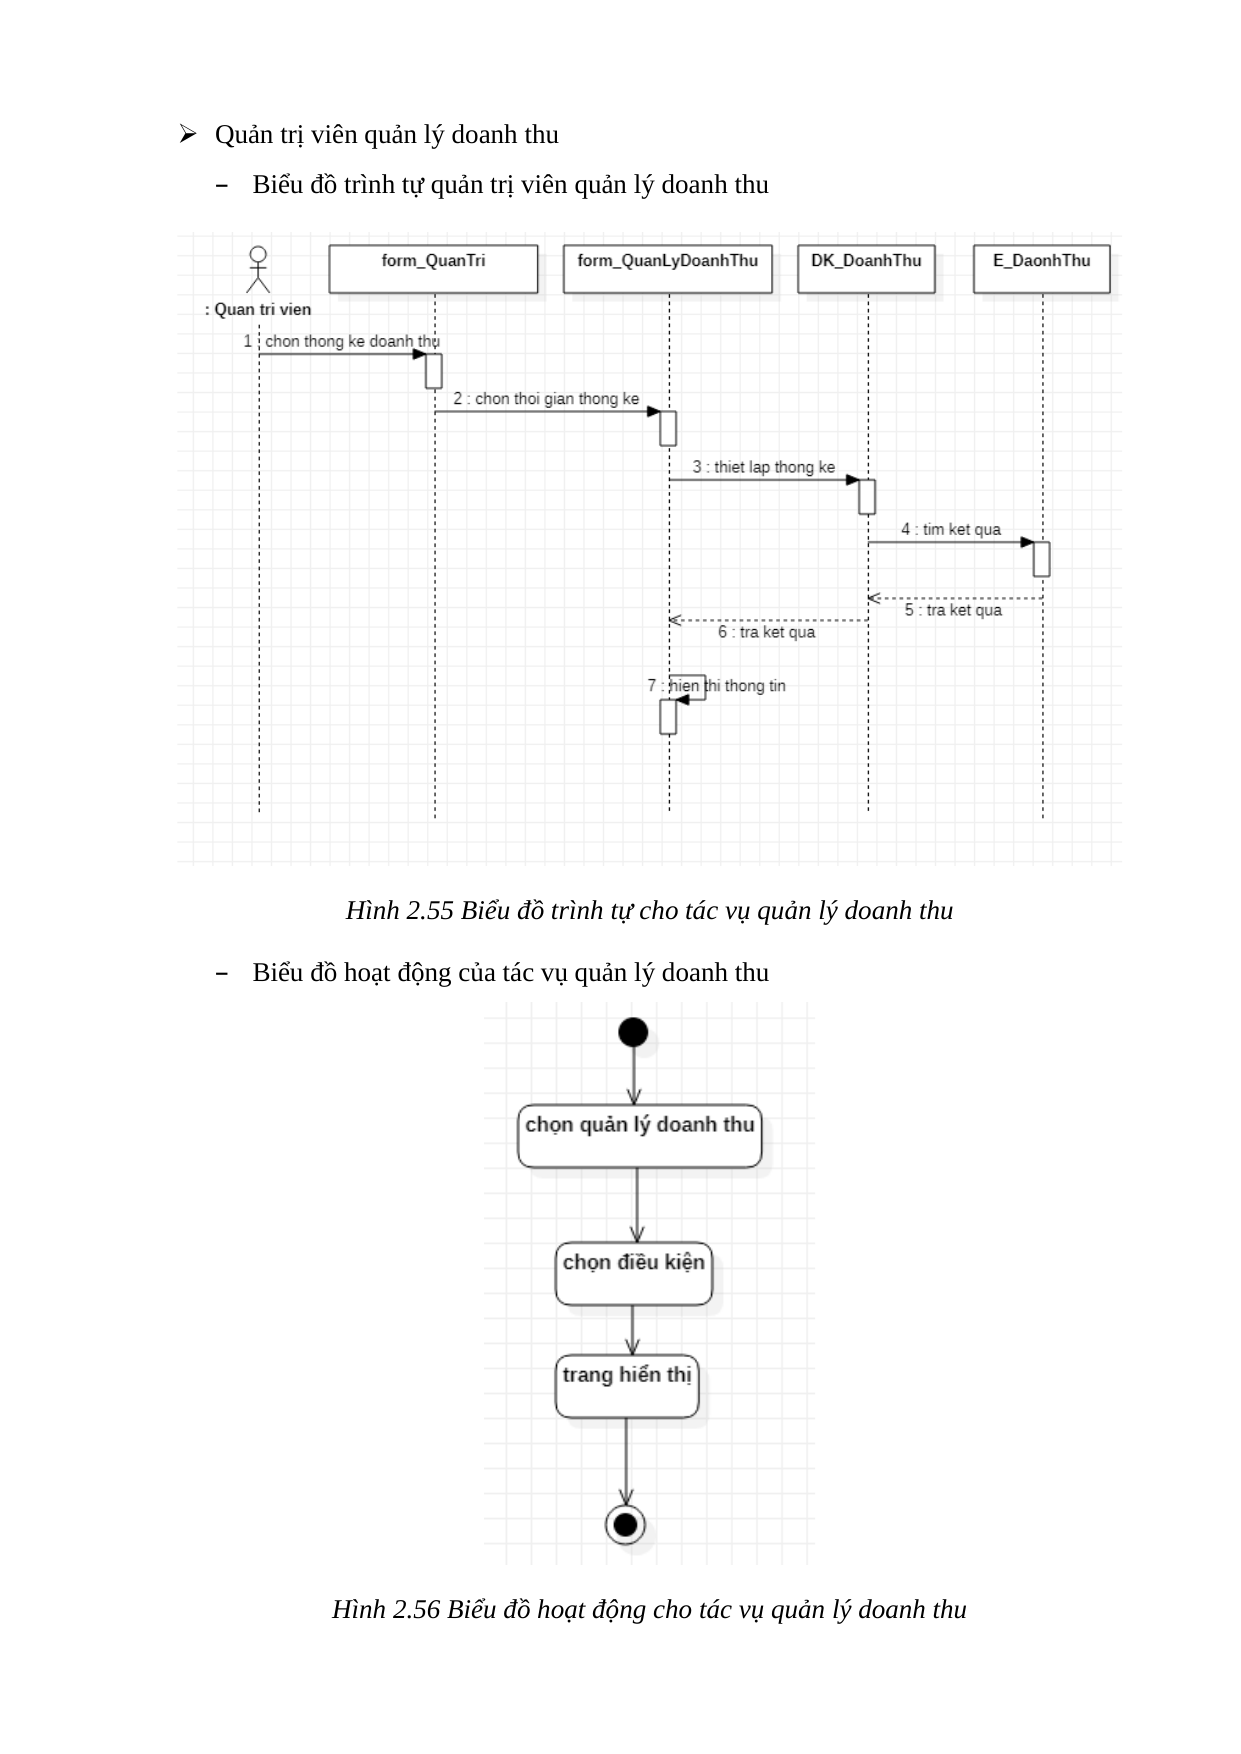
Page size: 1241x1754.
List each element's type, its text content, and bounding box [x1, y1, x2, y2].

picture [484, 1002, 816, 1565]
list Biểu đồ trình tự quản trị viên quản lý doanh thu [215, 165, 1122, 202]
list Quản trị viên quản lý doanh thu [177, 118, 1122, 149]
list Biểu đồ hoạt động của tác vụ quản lý doanh thu [215, 953, 1122, 990]
picture [177, 232, 1123, 866]
